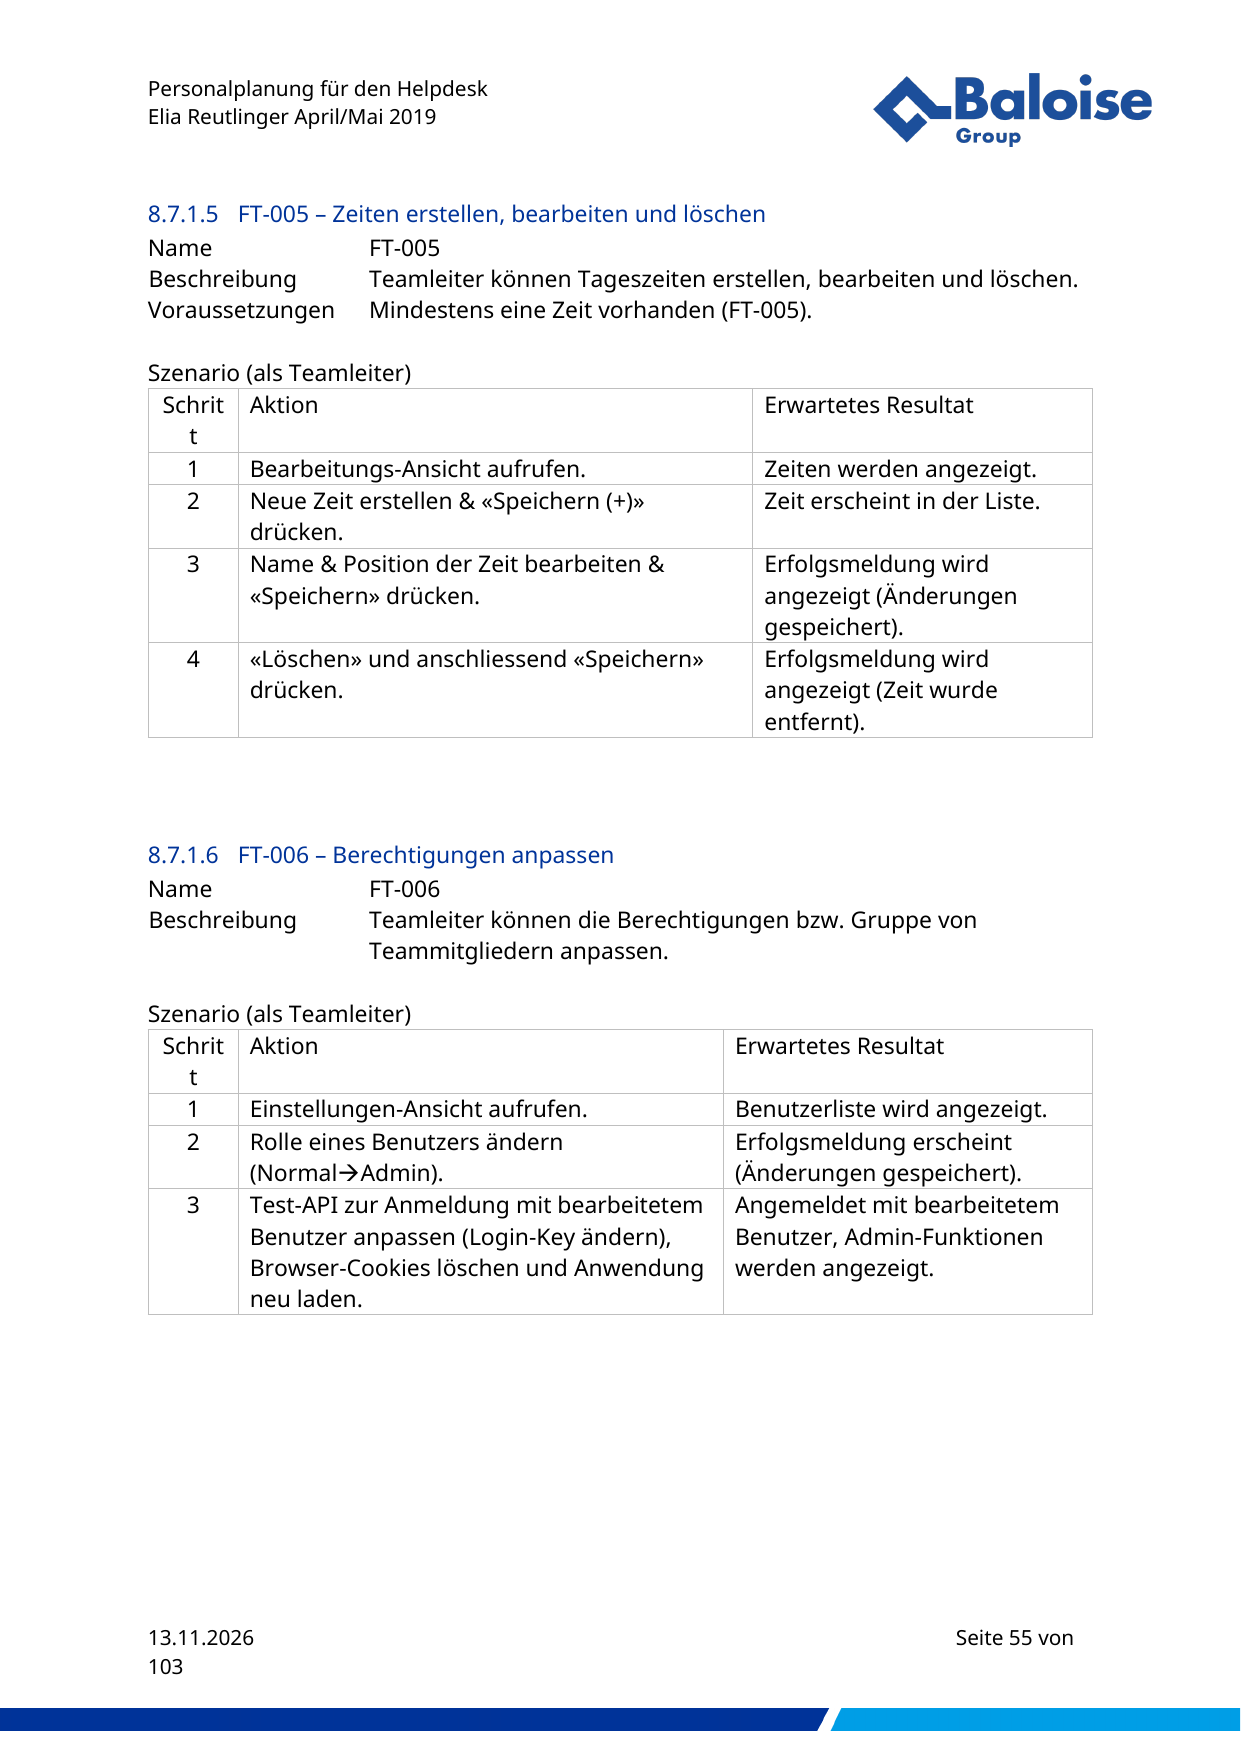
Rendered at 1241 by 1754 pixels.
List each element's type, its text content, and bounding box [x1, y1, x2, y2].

table_cell 4 [149, 643, 238, 737]
table_cell 2 [149, 1126, 238, 1188]
table_cell Erfolgsmeldung erscheint (Änderungen gespeichert). [724, 1126, 1092, 1188]
table_header Aktion [239, 1030, 723, 1092]
text Name FT-005 [148, 232, 1093, 263]
table_cell Neue Zeit erstellen & «Speichern (+)» drücken. [239, 485, 752, 547]
table_cell Angemeldet mit bearbeitetem Benutzer, Admin-Funktionen werden angezeigt. [724, 1189, 1092, 1314]
table_cell Rolle eines Benutzers ändern (NormalAdmin). [239, 1126, 723, 1188]
text Voraussetzungen Mindestens eine Zeit vorhanden (FT-005). [148, 294, 1093, 326]
table_cell Zeiten werden angezeigt. [753, 453, 1092, 484]
text Beschreibung Teamleiter können Tageszeiten erstellen, bearbeiten und löschen. [148, 263, 1093, 294]
picture [873, 73, 1152, 147]
table_cell «Löschen» und anschliessend «Speichern» drücken. [239, 643, 752, 737]
text Name FT-006 [148, 873, 1093, 904]
table_cell Zeit erscheint in der Liste. [753, 485, 1092, 547]
table_cell Test-API zur Anmeldung mit bearbeitetem Benutzer anpassen (Login-Key ändern), Browser-Cookies löschen und Anwendung neu laden. [239, 1189, 723, 1314]
table_cell Einstellungen-Ansicht aufrufen. [239, 1094, 723, 1125]
table_header Erwartetes Resultat [724, 1030, 1092, 1092]
table_cell 3 [149, 549, 238, 642]
text Beschreibung Teamleiter können die Berechtigungen bzw. Gruppe von Teammitgliedern anpassen. [148, 904, 1093, 966]
table_header Schritt [149, 1030, 238, 1092]
table_cell Erfolgsmeldung wird angezeigt (Änderungen gespeichert). [753, 549, 1092, 642]
table_cell 3 [149, 1189, 238, 1314]
text Szenario (als Teamleiter) [148, 998, 1093, 1029]
table_cell Benutzerliste wird angezeigt. [724, 1094, 1092, 1125]
table_cell Name & Position der Zeit bearbeiten & «Speichern» drücken. [239, 549, 752, 642]
picture [0, 1708, 1241, 1733]
table_cell 1 [149, 453, 238, 484]
table_cell 1 [149, 1094, 238, 1125]
subtitle FT-005 – Zeiten erstellen, bearbeiten und löschen [148, 198, 1093, 229]
table_cell 2 [149, 485, 238, 547]
table_header Erwartetes Resultat [753, 389, 1092, 452]
table_cell Erfolgsmeldung wird angezeigt (Zeit wurde entfernt). [753, 643, 1092, 737]
subtitle FT-006 – Berechtigungen anpassen [148, 839, 1093, 870]
table_header Aktion [239, 389, 752, 452]
table_cell Bearbeitungs-Ansicht aufrufen. [239, 453, 752, 484]
table_header Schritt [149, 389, 238, 452]
text Szenario (als Teamleiter) [148, 357, 1093, 388]
